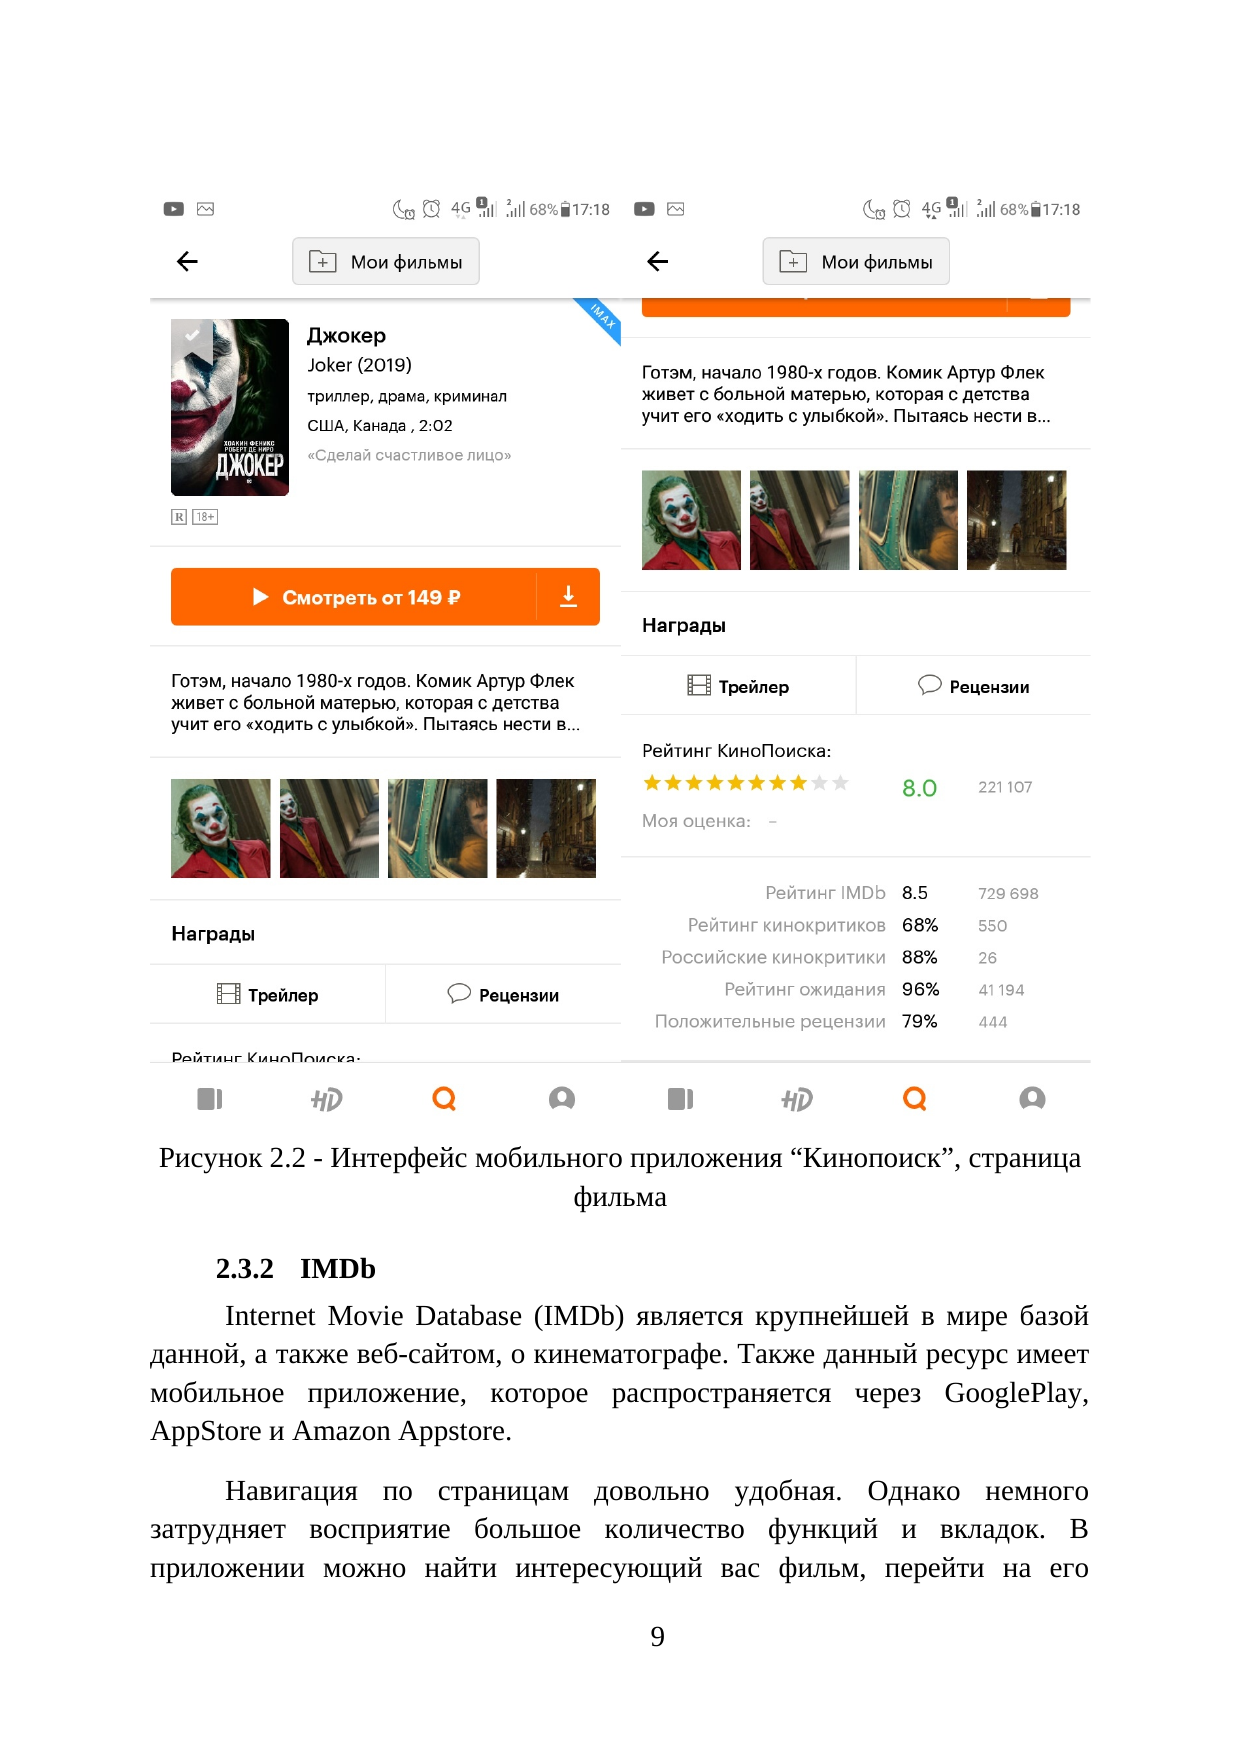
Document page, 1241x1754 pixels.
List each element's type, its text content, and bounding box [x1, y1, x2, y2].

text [150, 1473, 1090, 1583]
text Internet Movie Database (IMDb) является крупнейшей в мире базой данной, а также веб-сайтом, о кинематографе. Также данный ресурс имеет мобильное приложение, которое распространяется через GooglePlay, AppStore и Amazon Appstore. [150, 1298, 1090, 1447]
picture [150, 193, 1091, 1136]
subtitle IMDb [216, 1251, 1090, 1284]
text Рисунок 2.2 - Интерфейс мобильного приложения “Кинопоиск”, страница фильма [150, 1136, 1090, 1212]
